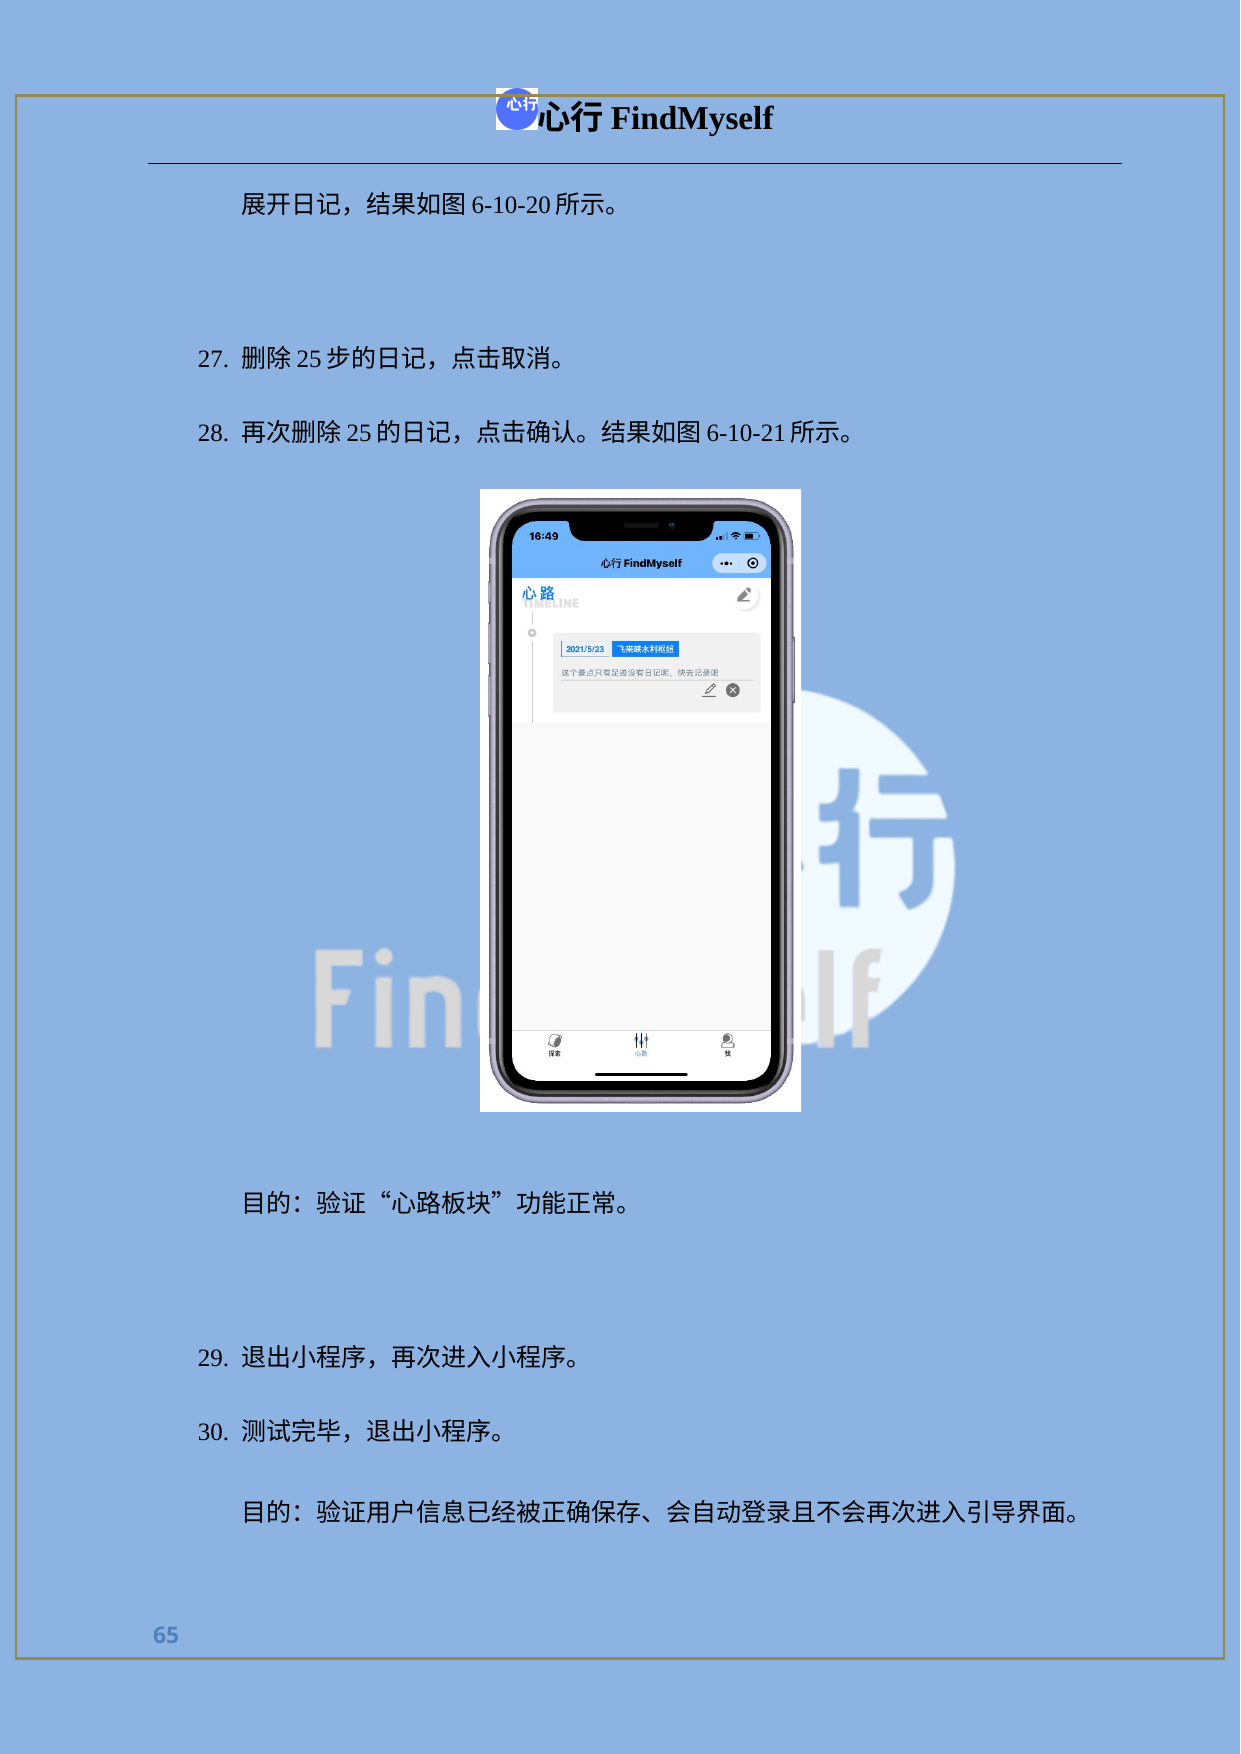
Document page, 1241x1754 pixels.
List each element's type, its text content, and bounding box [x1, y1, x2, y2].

list 退出小程序，再次进入小程序。 [198, 1323, 1122, 1388]
list 删除25步的日记，点击取消。 [198, 324, 1122, 389]
list 编辑25步的日记，输入任意内容，修改打卡景点，修改标题，点击提交按钮，展开日记，结果如图6-10-20所示。 [198, 170, 1122, 235]
list 测试完毕，退出小程序。 目的：验证用户信息已经被正确保存、会自动登录且不会再次进入引导界面。 [198, 1397, 1122, 1543]
picture [480, 489, 802, 1112]
picture [496, 88, 538, 94]
picture [496, 97, 538, 130]
